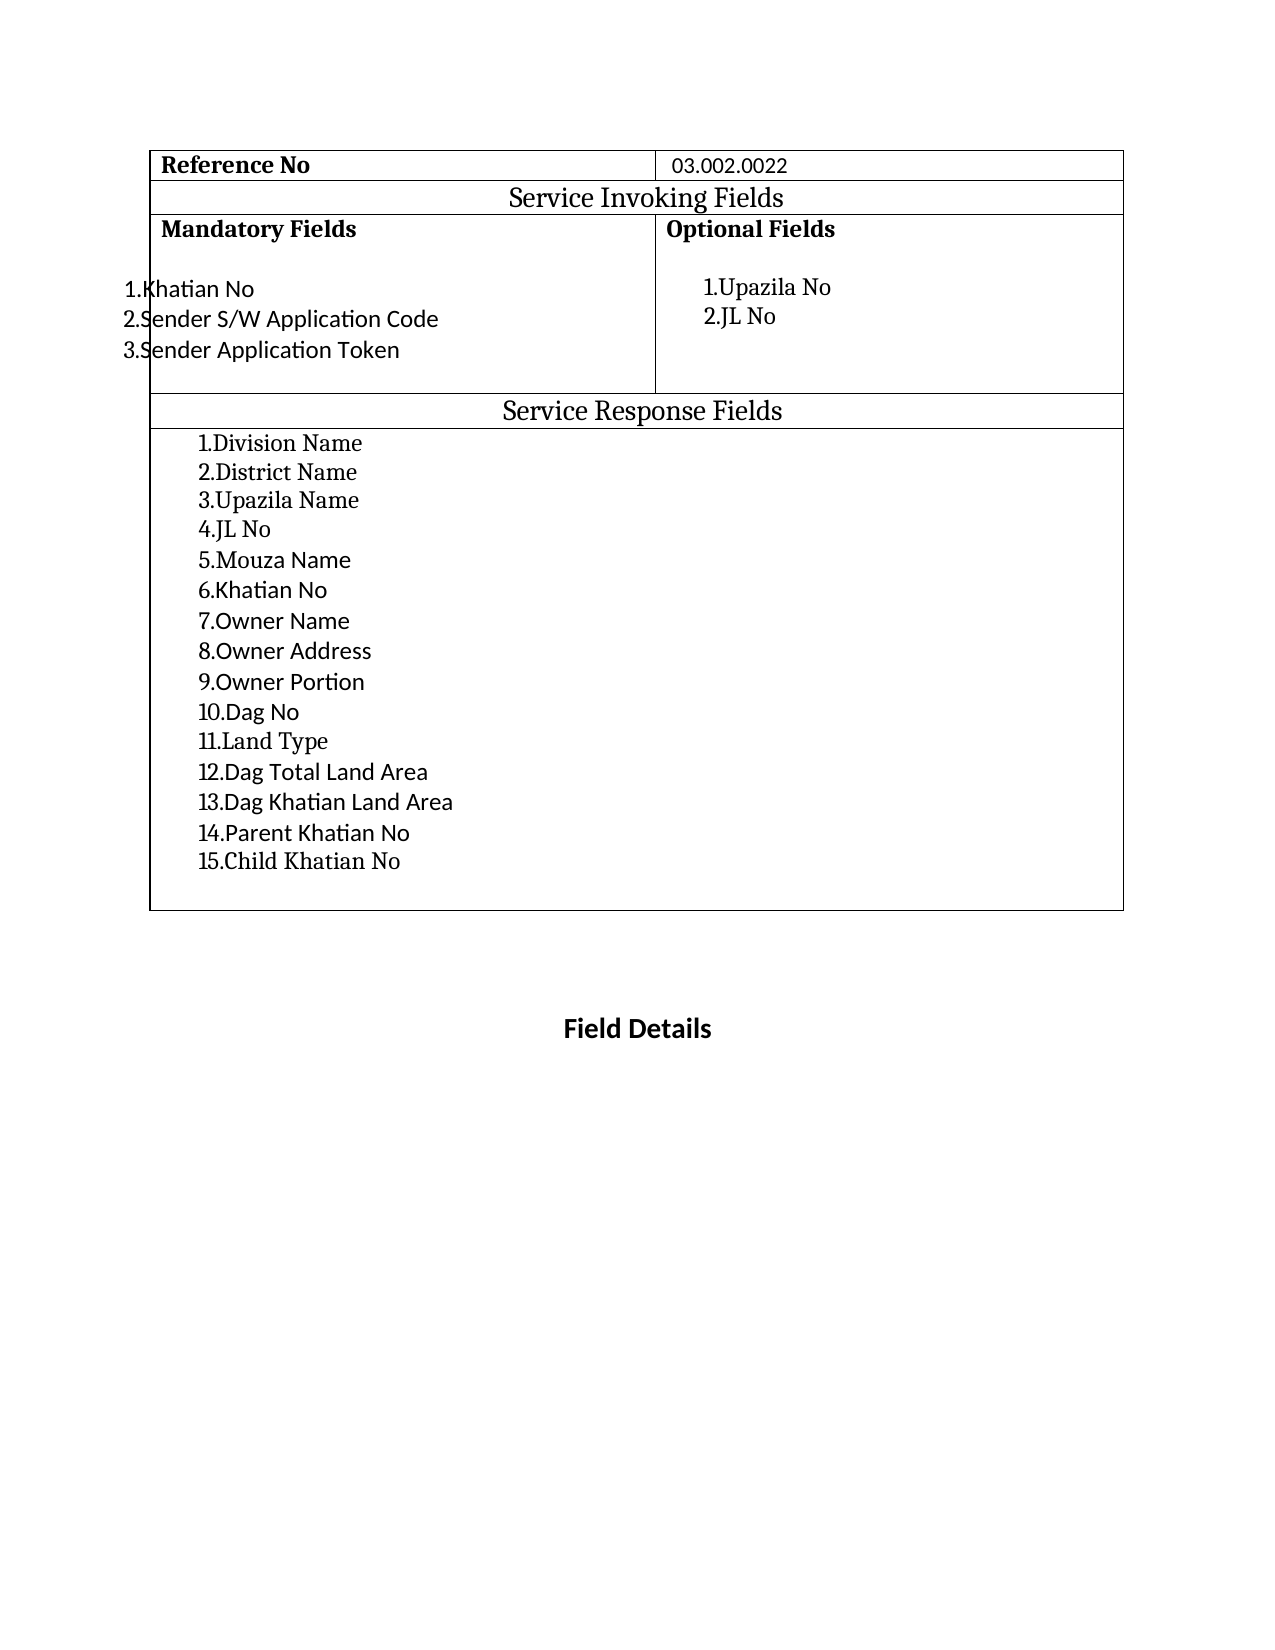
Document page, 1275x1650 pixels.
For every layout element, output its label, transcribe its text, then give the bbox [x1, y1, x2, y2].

table_cell Service Response Fields [151, 394, 1123, 428]
table_cell Optional Fields Upazila No JL No [656, 215, 1123, 393]
table_cell Division Name District Name Upazila Name JL No Mouza Name Khatian No Owner Name Owner Address Owner Portion Dag No Land Type Dag Total Land Area Dag Khatian Land Area Parent Khatian No Child Khatian No [151, 429, 1123, 909]
table_header 03.002.0022 [656, 151, 1123, 180]
table_cell Mandatory Fields Khatian No Sender S/W Application Code Sender Application Token [151, 215, 655, 393]
table_header Reference No [151, 151, 655, 180]
table_cell Service Invoking Fields [151, 181, 1123, 214]
text Field Details [150, 1010, 1125, 1045]
